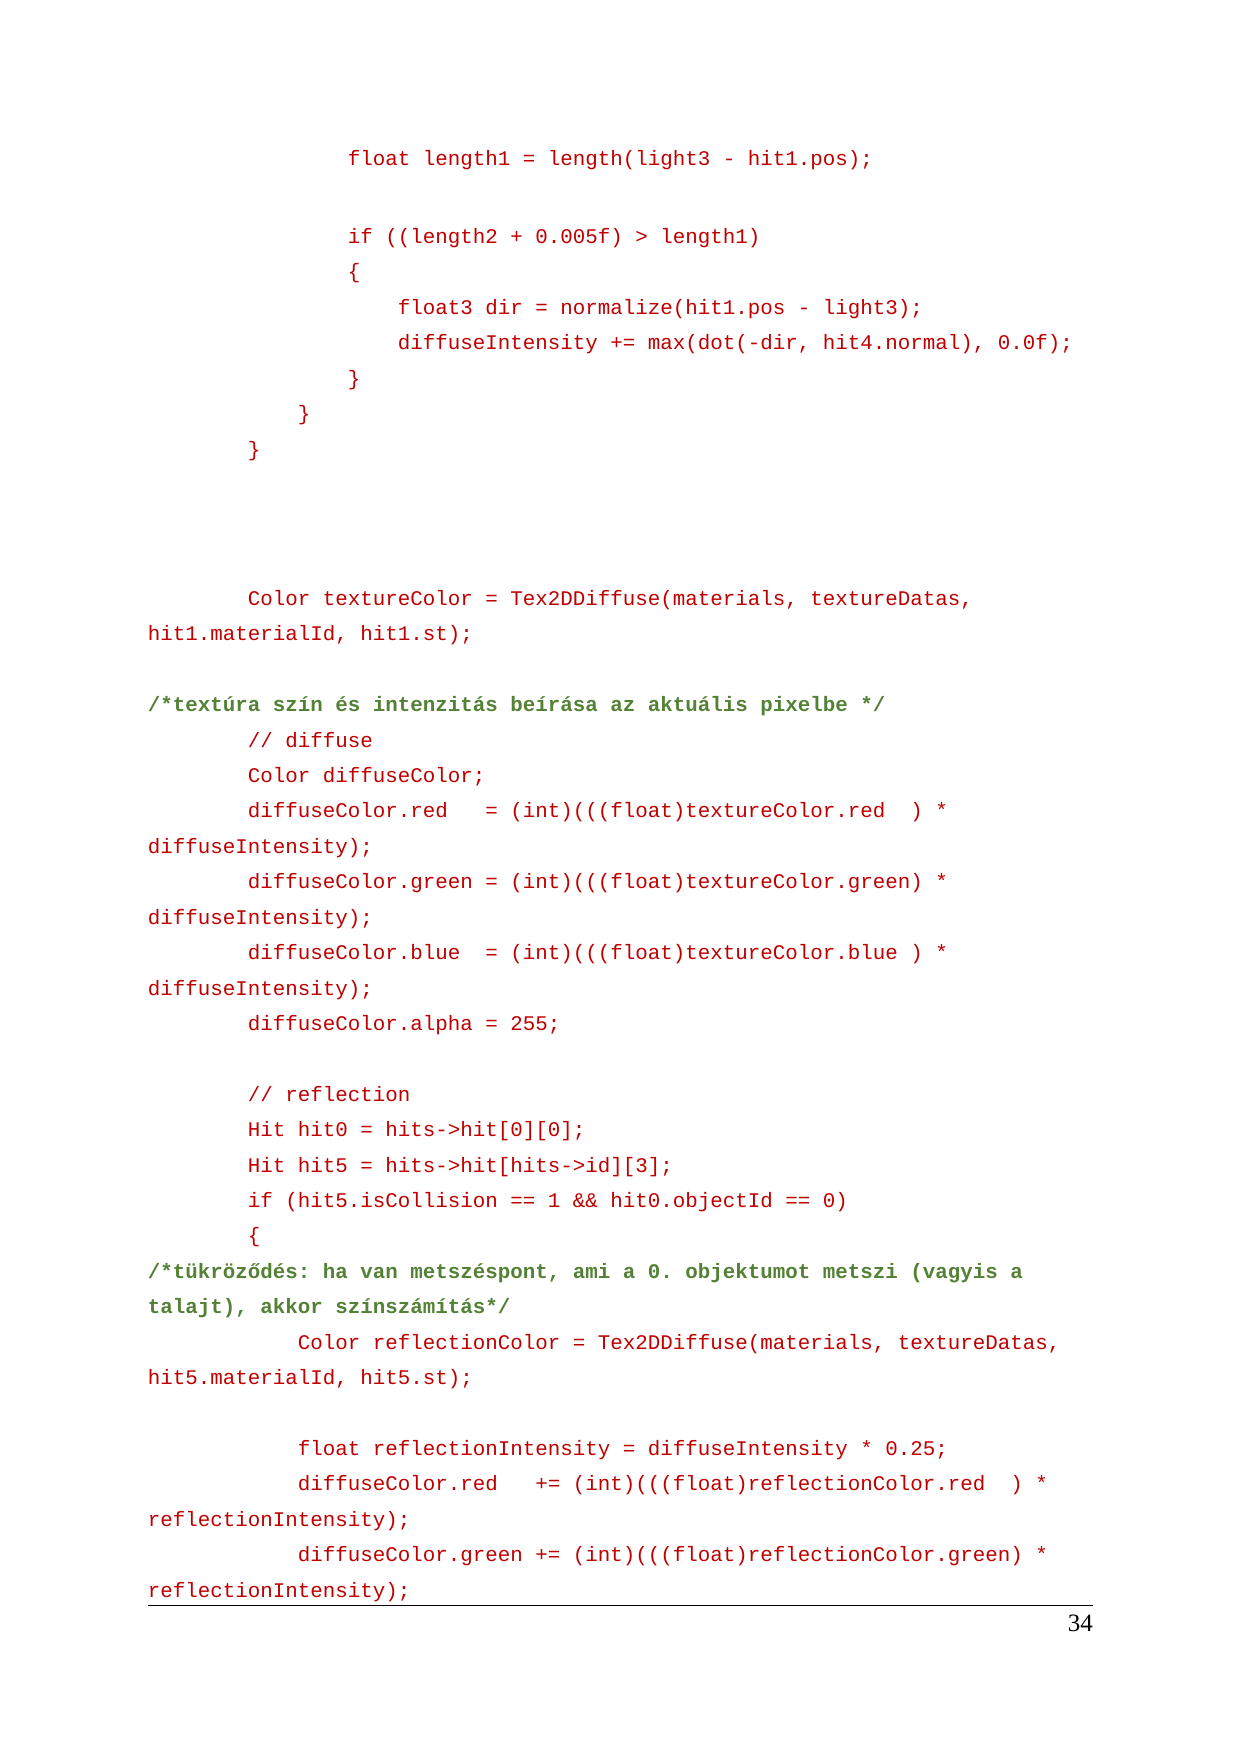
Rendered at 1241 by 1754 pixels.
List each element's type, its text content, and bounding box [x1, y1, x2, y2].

text float length1 = length(light3 - hit1.pos); [148, 148, 1093, 171]
text diffuseColor.alpha = 255; [148, 1013, 1093, 1037]
text Hit hit5 = hits->hit[hits->id][3]; [148, 1155, 1093, 1178]
text diffuseColor.blue = (int)(((float)textureColor.blue ) * diffuseIntensity); [148, 942, 1093, 1001]
text Hit hit0 = hits->hit[0][0]; [148, 1119, 1093, 1143]
text float3 dir = normalize(hit1.pos - light3); [148, 297, 1093, 321]
text /*textúra szín és intenzitás beírása az aktuális pixelbe */ [148, 694, 1093, 718]
text { [148, 262, 1093, 285]
text } [148, 368, 1093, 391]
text // reflection [148, 1084, 1093, 1107]
text // diffuse [148, 730, 1093, 753]
text diffuseColor.green += (int)(((float)reflectionColor.green) * reflectionIntensity); [148, 1544, 1093, 1603]
text float reflectionIntensity = diffuseIntensity * 0.25; [148, 1438, 1093, 1462]
text Color diffuseColor; [148, 765, 1093, 789]
text diffuseIntensity += max(dot(-dir, hit4.normal), 0.0f); [148, 332, 1093, 356]
text if ((length2 + 0.005f) > length1) [148, 226, 1093, 250]
text { [148, 1226, 1093, 1249]
text diffuseColor.red = (int)(((float)textureColor.red ) * diffuseIntensity); [148, 801, 1093, 859]
text Color reflectionColor = Tex2DDiffuse(materials, textureDatas, hit5.materialId, hit5.st); [148, 1332, 1093, 1391]
text } [148, 403, 1093, 427]
text /*tükröződés: ha van metszéspont, ami a 0. objektumot metszi (vagyis a talajt), akkor színszámítás*/ [148, 1261, 1093, 1320]
text Color textureColor = Tex2DDiffuse(materials, textureDatas, hit1.materialId, hit1.st); [148, 588, 1093, 647]
text } [148, 439, 1093, 462]
text if (hit5.isCollision == 1 && hit0.objectId == 0) [148, 1190, 1093, 1214]
text diffuseColor.red += (int)(((float)reflectionColor.red ) * reflectionIntensity); [148, 1473, 1093, 1532]
text diffuseColor.green = (int)(((float)textureColor.green) * diffuseIntensity); [148, 871, 1093, 930]
